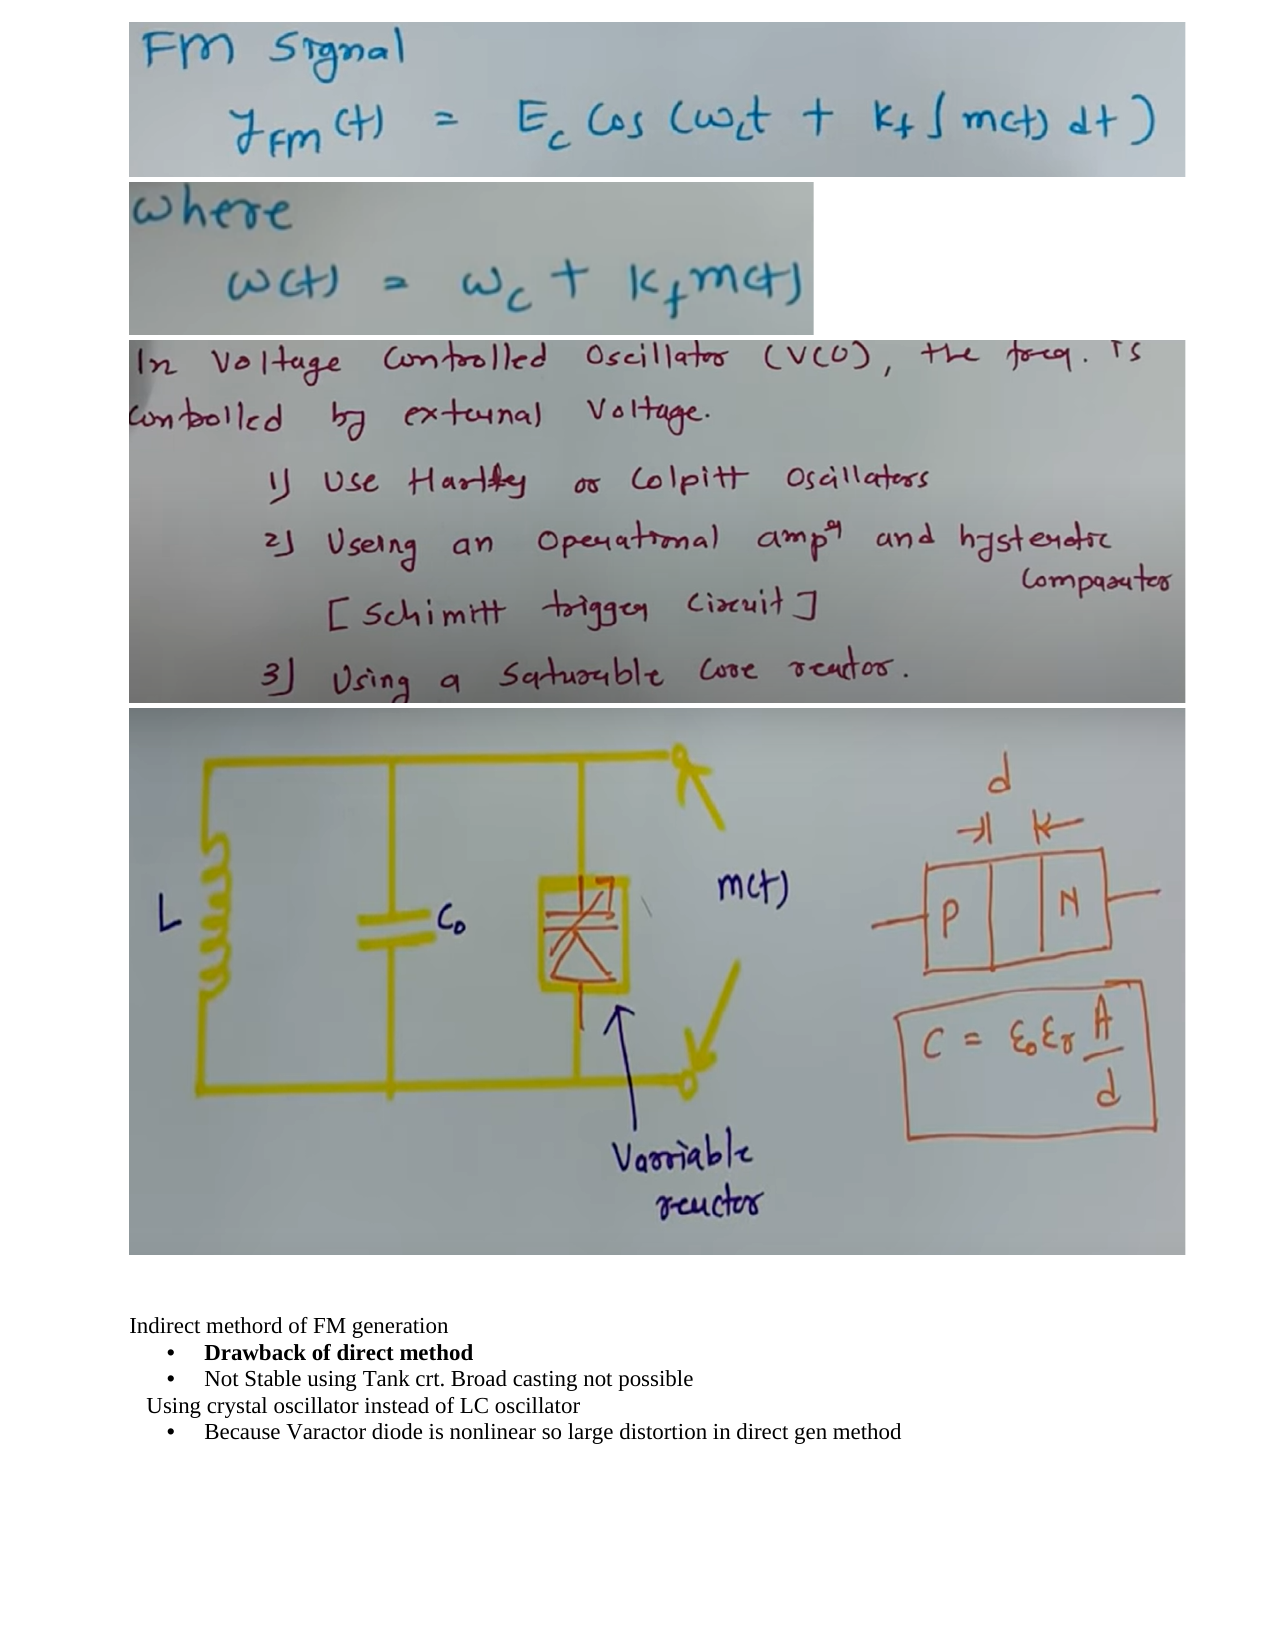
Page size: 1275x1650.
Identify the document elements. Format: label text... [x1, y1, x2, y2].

text Indirect methord of FM generation [129, 1313, 1185, 1339]
picture [129, 22, 1186, 177]
list Drawback of direct method [167, 1339, 1185, 1365]
list Because Varactor diode is nonlinear so large distortion in direct gen method [167, 1418, 1185, 1445]
text Using crystal oscillator instead of LC oscillator [129, 1392, 1185, 1418]
picture [129, 182, 814, 335]
picture [129, 340, 1186, 703]
list Not Stable using Tank crt. Broad casting not possible [167, 1365, 1185, 1392]
picture [129, 708, 1186, 1255]
